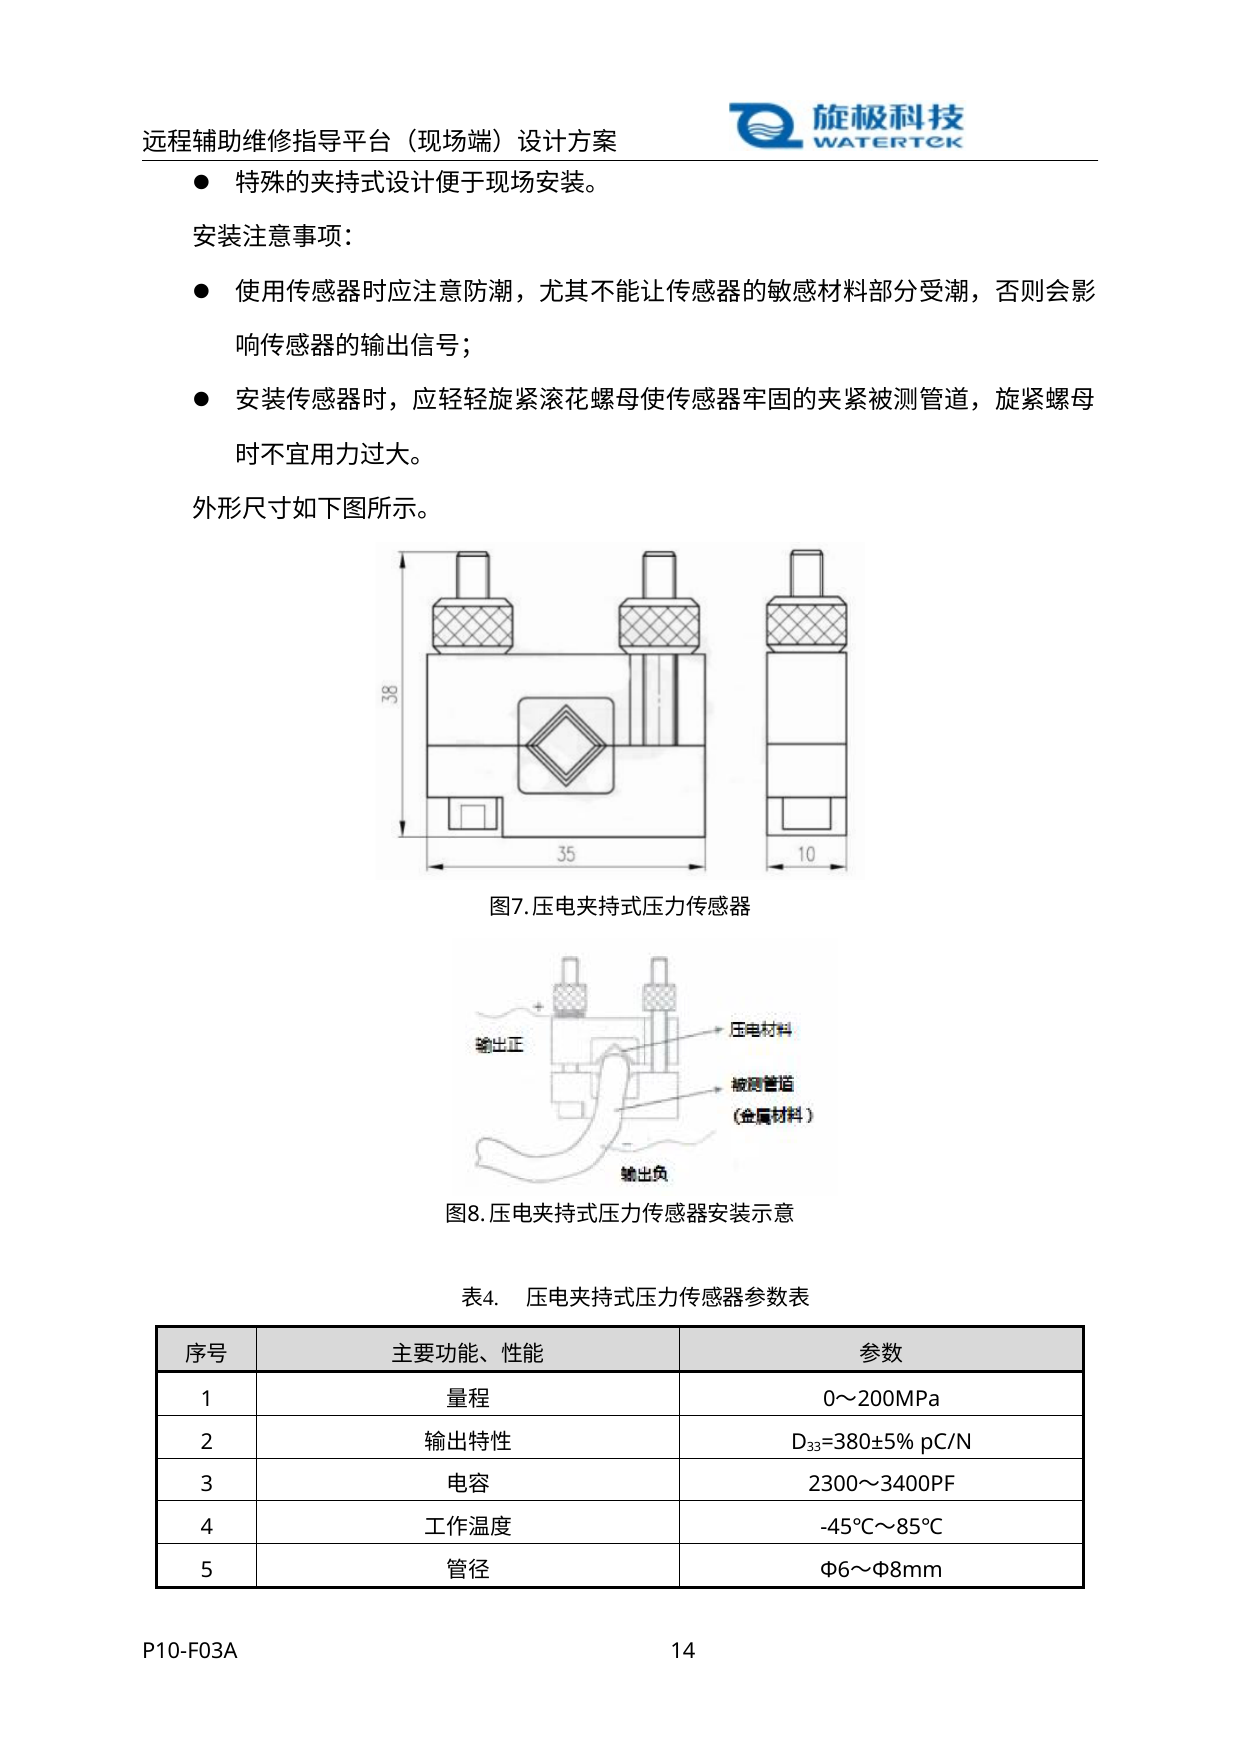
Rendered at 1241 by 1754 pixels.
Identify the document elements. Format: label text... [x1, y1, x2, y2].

picture [375, 542, 865, 880]
list 使用传感器时应注意防潮，尤其不能让传感器的敏感材料部分受潮，否则会影响传感器的输出信号； [192, 271, 1098, 362]
table_cell 4 [158, 1501, 256, 1543]
text 外形尺寸如下图所示。 [142, 488, 1098, 525]
table_cell 工作温度 [257, 1501, 679, 1543]
table_cell 0～200MPa [680, 1373, 1082, 1415]
picture [452, 937, 839, 1196]
table_cell 2300～3400PF [680, 1459, 1082, 1500]
list 压电夹持式压力传感器参数表 [192, 1279, 1098, 1313]
picture [728, 100, 967, 151]
text 压电夹持式压力传感器 [142, 888, 1098, 922]
table_cell D33=380±5% pC/N [680, 1416, 1082, 1457]
text 压电夹持式压力传感器安装示意 [142, 1195, 1098, 1229]
table_cell 1 [158, 1373, 256, 1415]
table_header 主要功能、性能 [257, 1328, 679, 1370]
table_header 参数 [680, 1328, 1082, 1370]
table_cell -45℃～85℃ [680, 1501, 1082, 1543]
table_cell Φ6～Φ8mm [680, 1544, 1082, 1586]
table_cell 3 [158, 1459, 256, 1500]
list 特殊的夹持式设计便于现场安装。 [192, 162, 1098, 198]
list 安装传感器时，应轻轻旋紧滚花螺母使传感器牢固的夹紧被测管道，旋紧螺母时不宜用力过大。 [192, 380, 1098, 470]
table_cell 2 [158, 1416, 256, 1457]
table_cell 输出特性 [257, 1416, 679, 1457]
table_cell 管径 [257, 1544, 679, 1586]
table_cell 量程 [257, 1373, 679, 1415]
table_cell 5 [158, 1544, 256, 1586]
text 安装注意事项： [142, 217, 1098, 253]
table_header 序号 [158, 1328, 256, 1370]
table_cell 电容 [257, 1459, 679, 1500]
